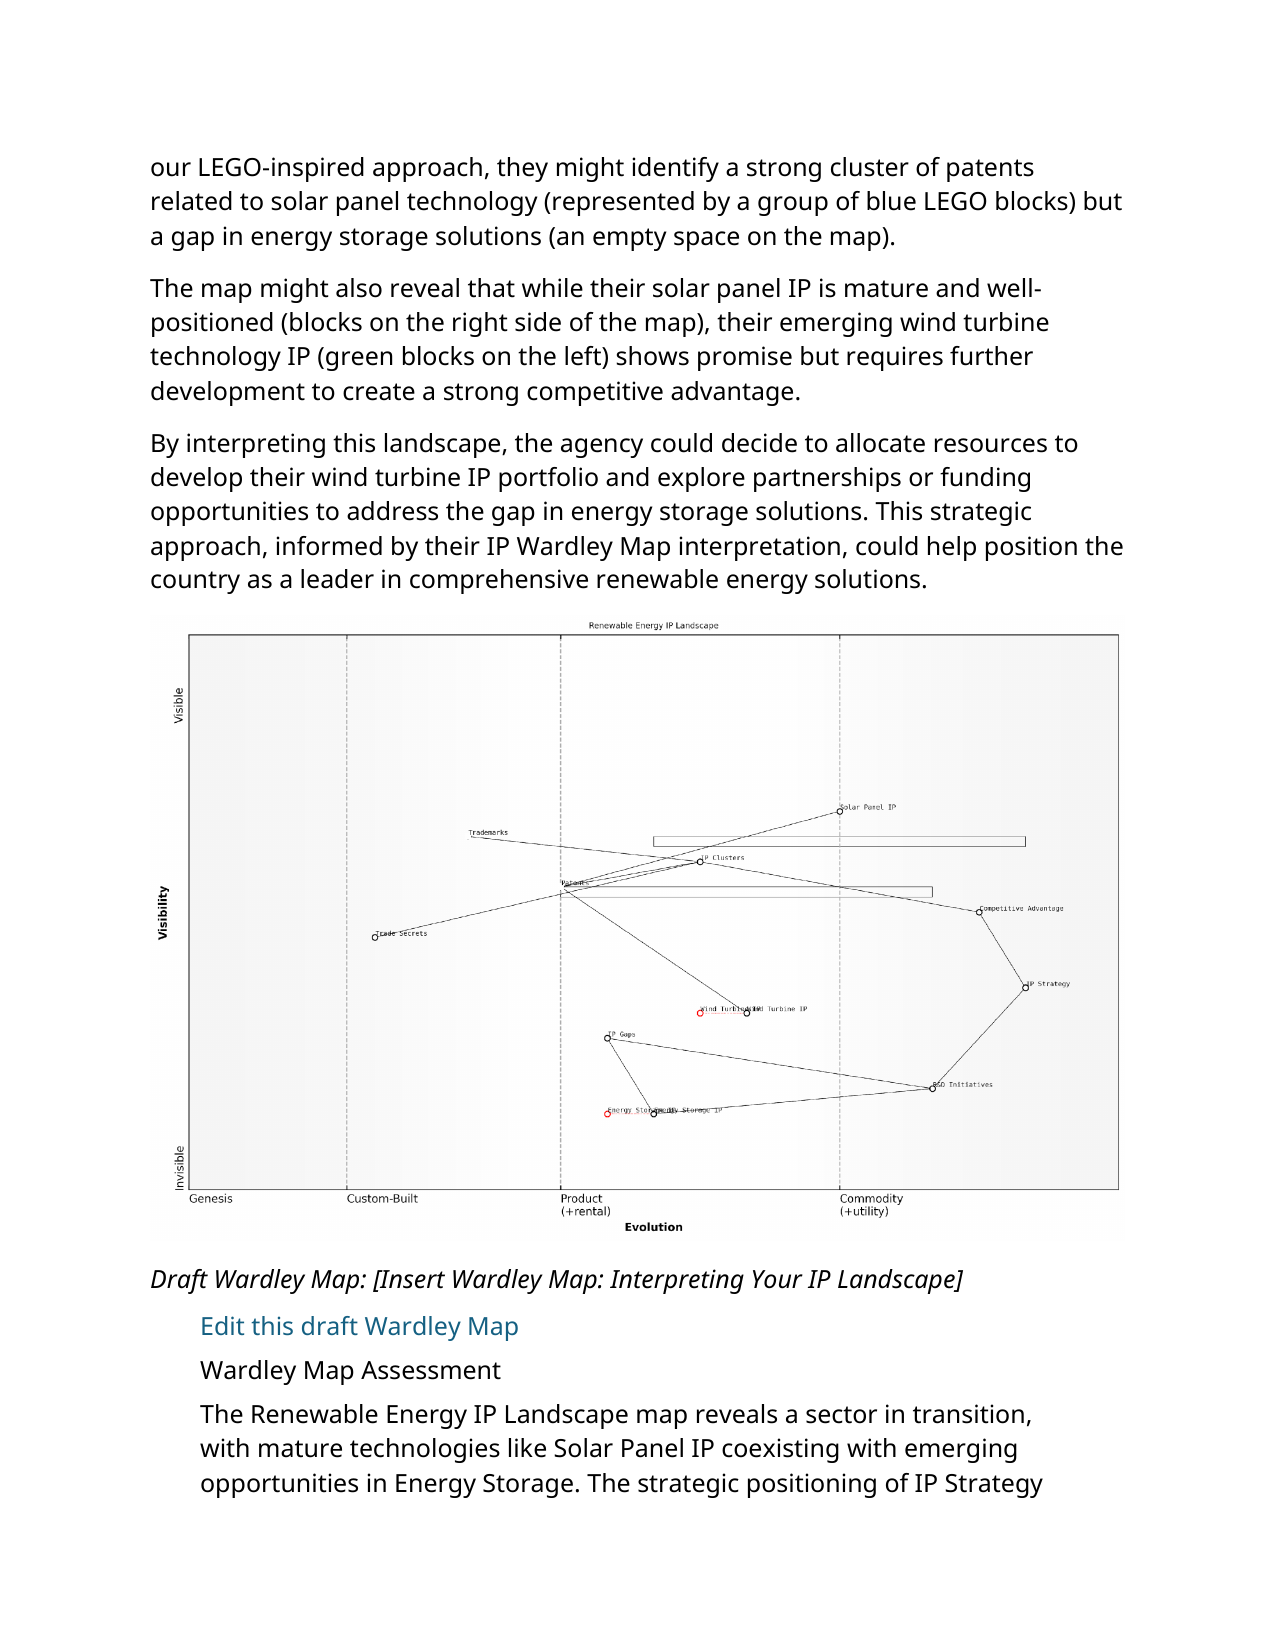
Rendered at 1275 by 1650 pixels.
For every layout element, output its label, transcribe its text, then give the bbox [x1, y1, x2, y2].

picture [150, 615, 1125, 1241]
text Edit this draft Wardley Map [200, 1308, 1075, 1342]
text Draft Wardley Map: [Insert Wardley Map: Interpreting Your IP Landscape] [150, 1262, 1125, 1296]
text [150, 150, 1125, 252]
text The map might also reveal that while their solar panel IP is mature and well-positioned (blocks on the right side of the map), their emerging wind turbine technology IP (green blocks on the left) shows promise but requires further development to create a strong competitive advantage. [150, 271, 1125, 407]
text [200, 1397, 1075, 1499]
text Wardley Map Assessment [200, 1353, 1075, 1387]
text By interpreting this landscape, the agency could decide to allocate resources to develop their wind turbine IP portfolio and explore partnerships or funding opportunities to address the gap in energy storage solutions. This strategic approach, informed by their IP Wardley Map interpretation, could help position the country as a leader in comprehensive renewable energy solutions. [150, 426, 1125, 596]
